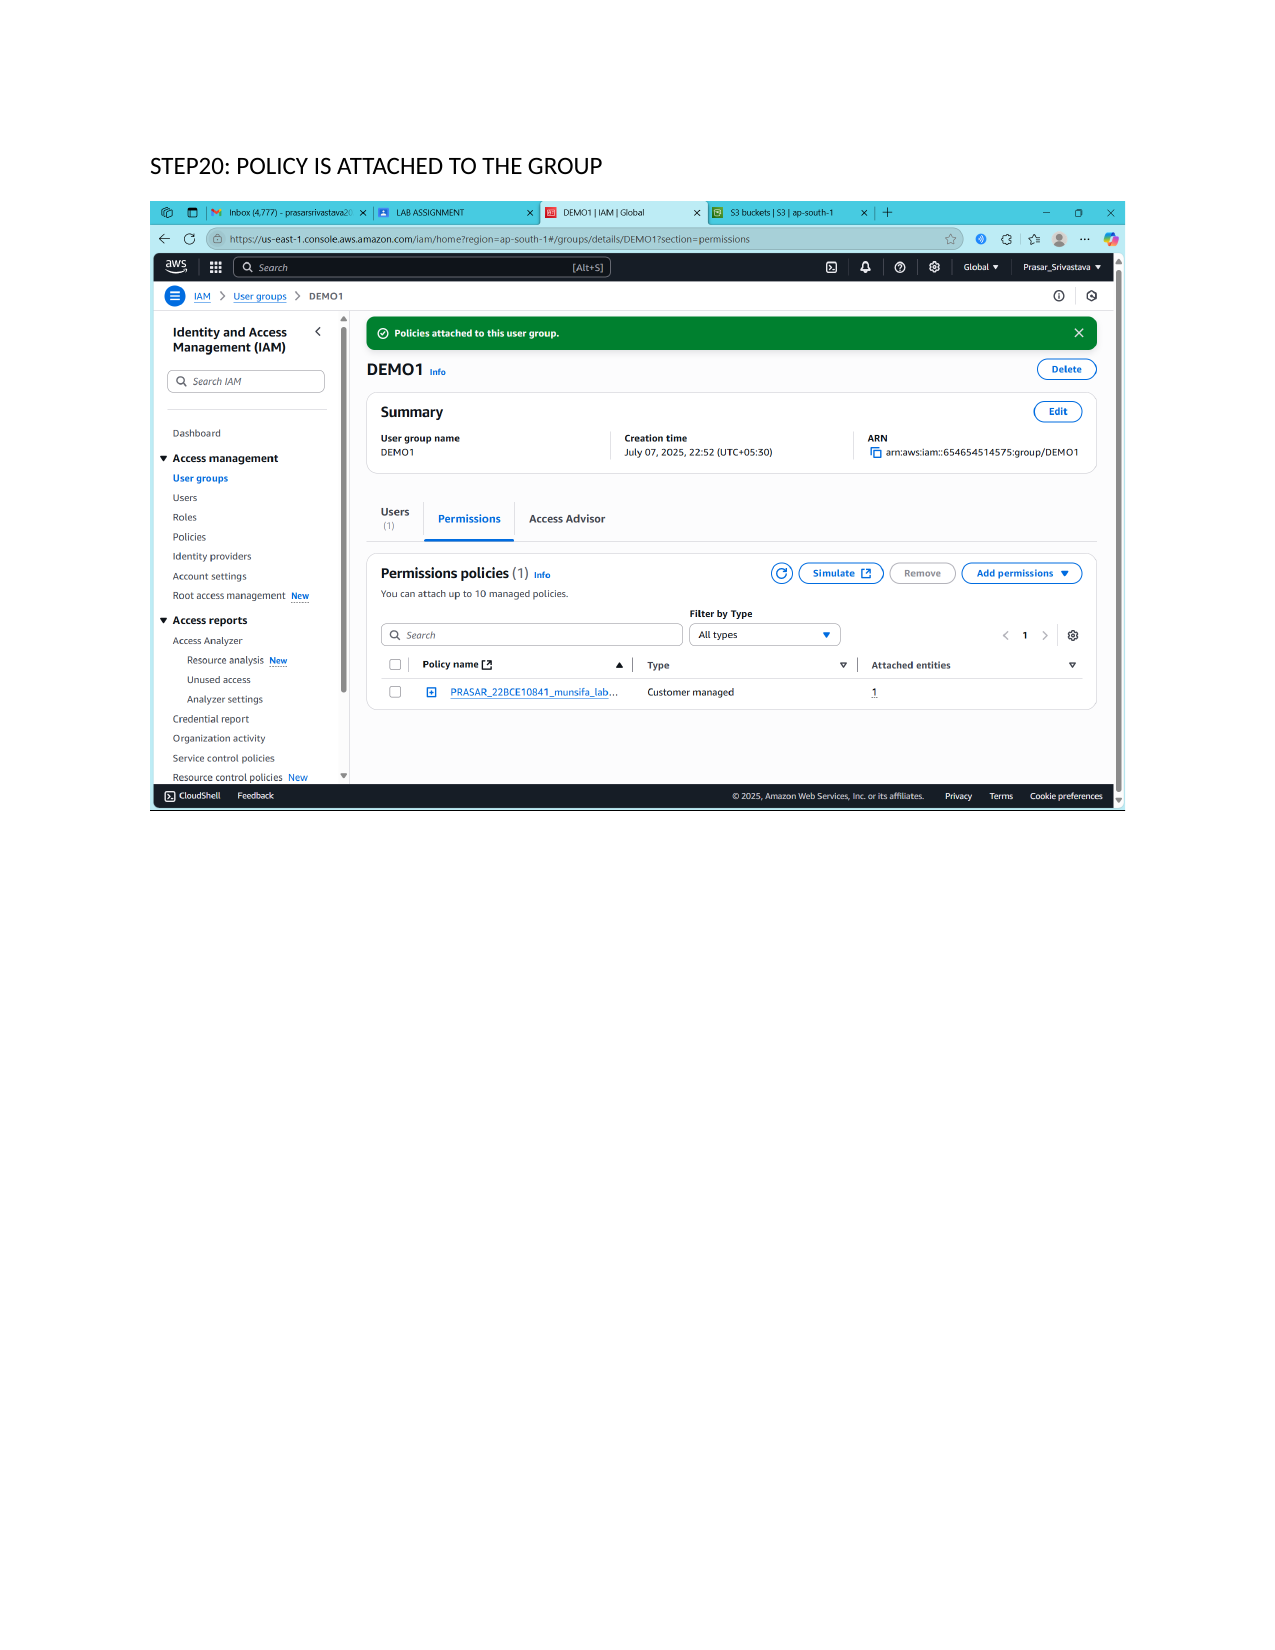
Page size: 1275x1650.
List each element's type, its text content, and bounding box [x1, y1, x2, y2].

text STEP20: POLICY IS ATTACHED TO THE GROUP [150, 150, 1125, 181]
picture [150, 201, 1125, 811]
